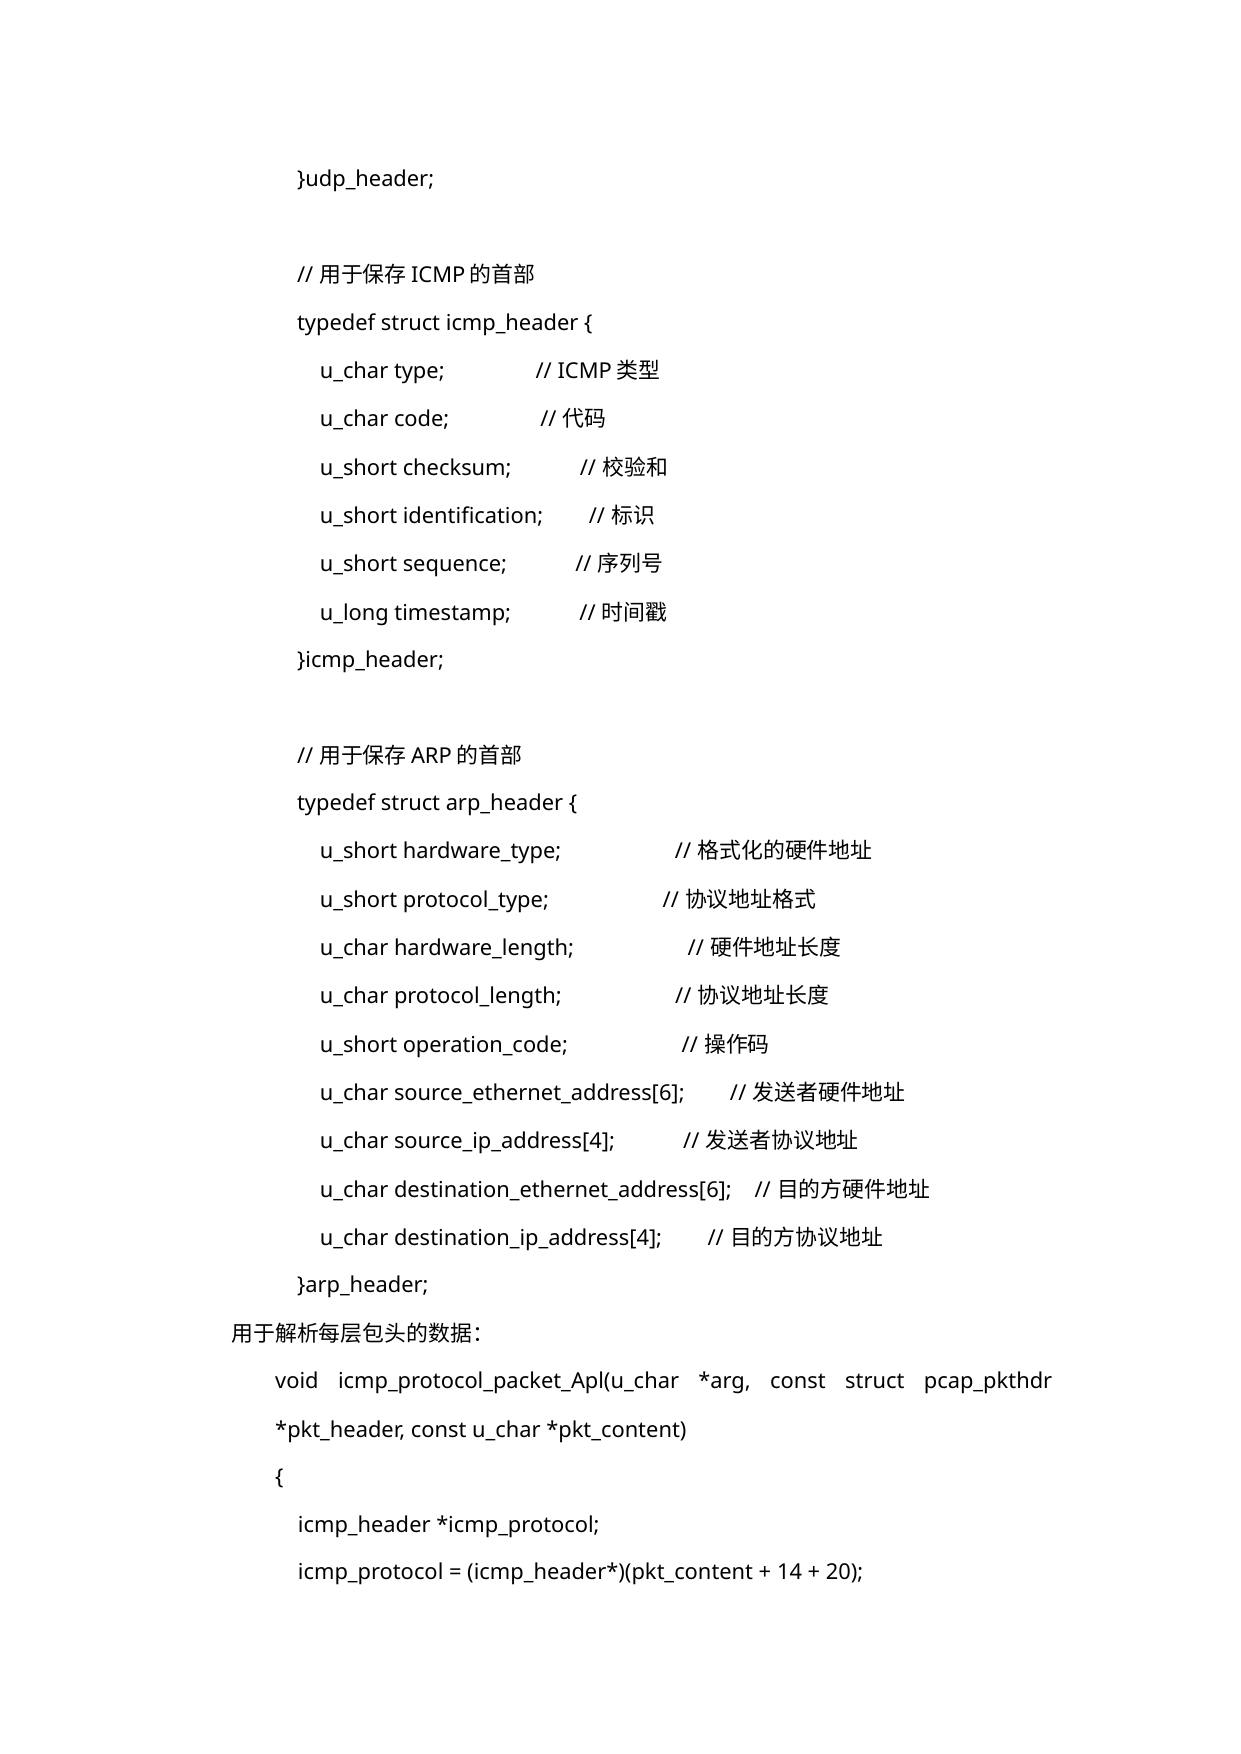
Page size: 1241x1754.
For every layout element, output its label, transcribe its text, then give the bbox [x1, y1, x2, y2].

text u_short hardware_type; // 格式化的硬件地址 [297, 833, 1053, 866]
text icmp_protocol = (icmp_header*)(pkt_content + 14 + 20); [275, 1555, 1053, 1587]
text }udp_header; [297, 162, 1053, 194]
text typedef struct icmp_header { [297, 305, 1053, 338]
text typedef struct arp_header { [297, 786, 1053, 818]
text // 用于保存ARP的首部 [297, 737, 1053, 770]
text u_short protocol_type; // 协议地址格式 [297, 881, 1053, 914]
text u_char destination_ip_address[4]; // 目的方协议地址 [297, 1220, 1053, 1252]
text u_char type; // ICMP类型 [297, 352, 1053, 385]
text u_char protocol_length; // 协议地址长度 [297, 978, 1053, 1011]
text u_long timestamp; // 时间戳 [297, 594, 1053, 627]
text 用于解析每层包头的数据： [187, 1315, 1053, 1348]
text u_char source_ip_address[4]; // 发送者协议地址 [297, 1123, 1053, 1156]
text u_short identification; // 标识 [297, 497, 1053, 530]
text }arp_header; [297, 1268, 1053, 1301]
text { [275, 1460, 1053, 1492]
text u_char source_ethernet_address[6]; // 发送者硬件地址 [297, 1075, 1053, 1107]
text }icmp_header; [297, 642, 1053, 675]
text // 用于保存ICMP的首部 [297, 257, 1053, 289]
text u_char code; // 代码 [297, 401, 1053, 433]
text u_char hardware_length; // 硬件地址长度 [297, 930, 1053, 962]
text u_short sequence; // 序列号 [297, 546, 1053, 578]
text u_short checksum; // 校验和 [297, 449, 1053, 482]
text u_short operation_code; // 操作码 [297, 1026, 1053, 1059]
text icmp_header *icmp_protocol; [275, 1507, 1053, 1540]
text void icmp_protocol_packet_Apl(u_char *arg, const struct pcap_pkthdr *pkt_header, const u_char *pkt_content) [275, 1364, 1053, 1445]
text u_char destination_ethernet_address[6]; // 目的方硬件地址 [297, 1171, 1053, 1204]
